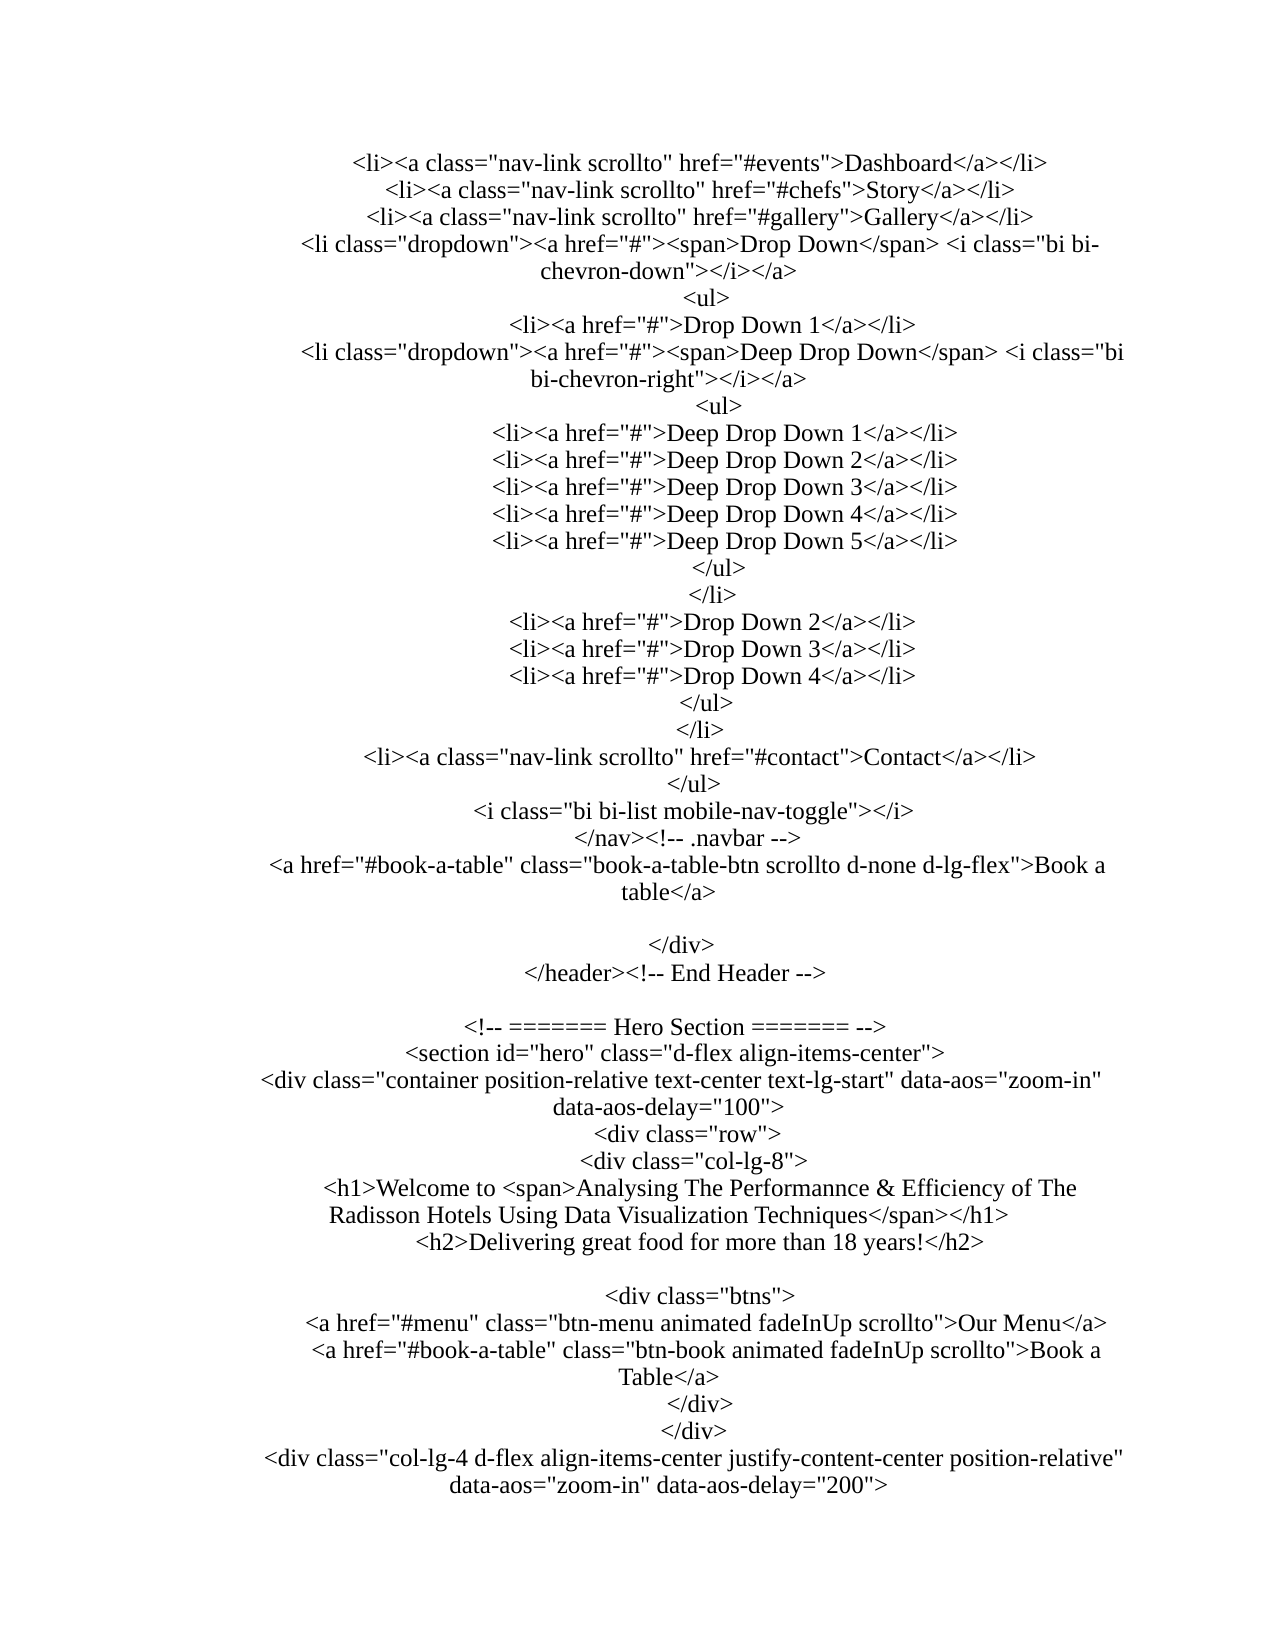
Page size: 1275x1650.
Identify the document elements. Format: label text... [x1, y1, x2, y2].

text <section id="hero" class="d-flex align-items-center"> [212, 1040, 1125, 1067]
text <div class="col-lg-8"> [212, 1148, 1125, 1175]
text <li><a href="#">Drop Down 3</a></li> [212, 636, 1125, 663]
text </li> [212, 582, 1125, 609]
text </ul> [212, 689, 1125, 717]
text <a href="#book-a-table" class="book-a-table-btn scrollto d-none d-lg-flex">Book a table</a> [212, 851, 1125, 905]
text <div class="container position-relative text-center text-lg-start" data-aos="zoom-in" data-aos-delay="100"> [212, 1067, 1125, 1121]
text <li><a href="#">Deep Drop Down 5</a></li> [212, 528, 1125, 555]
text <li><a class="nav-link scrollto" href="#chefs">Story</a></li> [212, 177, 1125, 204]
text </li> [212, 717, 1125, 743]
text <a href="#menu" class="btn-menu animated fadeInUp scrollto">Our Menu</a> [212, 1310, 1125, 1337]
text </div> [212, 932, 1125, 959]
text </ul> [212, 771, 1125, 797]
text </div> [212, 1391, 1125, 1418]
text </div> [212, 1418, 1125, 1445]
text <li><a href="#">Drop Down 4</a></li> [212, 663, 1125, 689]
text <div class="col-lg-4 d-flex align-items-center justify-content-center position-relative" data-aos="zoom-in" data-aos-delay="200"> [212, 1445, 1125, 1499]
text <li><a href="#">Deep Drop Down 4</a></li> [212, 501, 1125, 528]
text <i class="bi bi-list mobile-nav-toggle"></i> [212, 797, 1125, 824]
text <li class="dropdown"><a href="#"><span>Deep Drop Down</span> <i class="bi bi-chevron-right"></i></a> [212, 339, 1125, 393]
text </header><!-- End Header --> [212, 959, 1125, 986]
text <li><a href="#">Deep Drop Down 1</a></li> [212, 420, 1125, 447]
text <li class="dropdown"><a href="#"><span>Drop Down</span> <i class="bi bi-chevron-down"></i></a> [212, 231, 1125, 285]
text <li><a class="nav-link scrollto" href="#contact">Contact</a></li> [212, 743, 1125, 771]
text <ul> [212, 285, 1125, 312]
text <h2>Delivering great food for more than 18 years!</h2> [212, 1229, 1125, 1256]
text <li><a href="#">Drop Down 1</a></li> [212, 312, 1125, 339]
text <div class="row"> [212, 1121, 1125, 1148]
text <div class="btns"> [212, 1283, 1125, 1310]
text </nav><!-- .navbar --> [212, 824, 1125, 851]
text <h1>Welcome to <span>Analysing The Performannce & Efficiency of The Radisson Hotels Using Data Visualization Techniques</span></h1> [212, 1175, 1125, 1229]
text <a href="#book-a-table" class="btn-book animated fadeInUp scrollto">Book a Table</a> [212, 1337, 1125, 1391]
text </ul> [212, 555, 1125, 582]
text <!-- ======= Hero Section ======= --> [212, 1013, 1125, 1040]
text <li><a class="nav-link scrollto" href="#events">Dashboard</a></li> [212, 150, 1125, 177]
text <li><a href="#">Drop Down 2</a></li> [212, 609, 1125, 636]
text <ul> [212, 393, 1125, 420]
text <li><a href="#">Deep Drop Down 3</a></li> [212, 474, 1125, 501]
text <li><a href="#">Deep Drop Down 2</a></li> [212, 447, 1125, 474]
text <li><a class="nav-link scrollto" href="#gallery">Gallery</a></li> [212, 204, 1125, 231]
